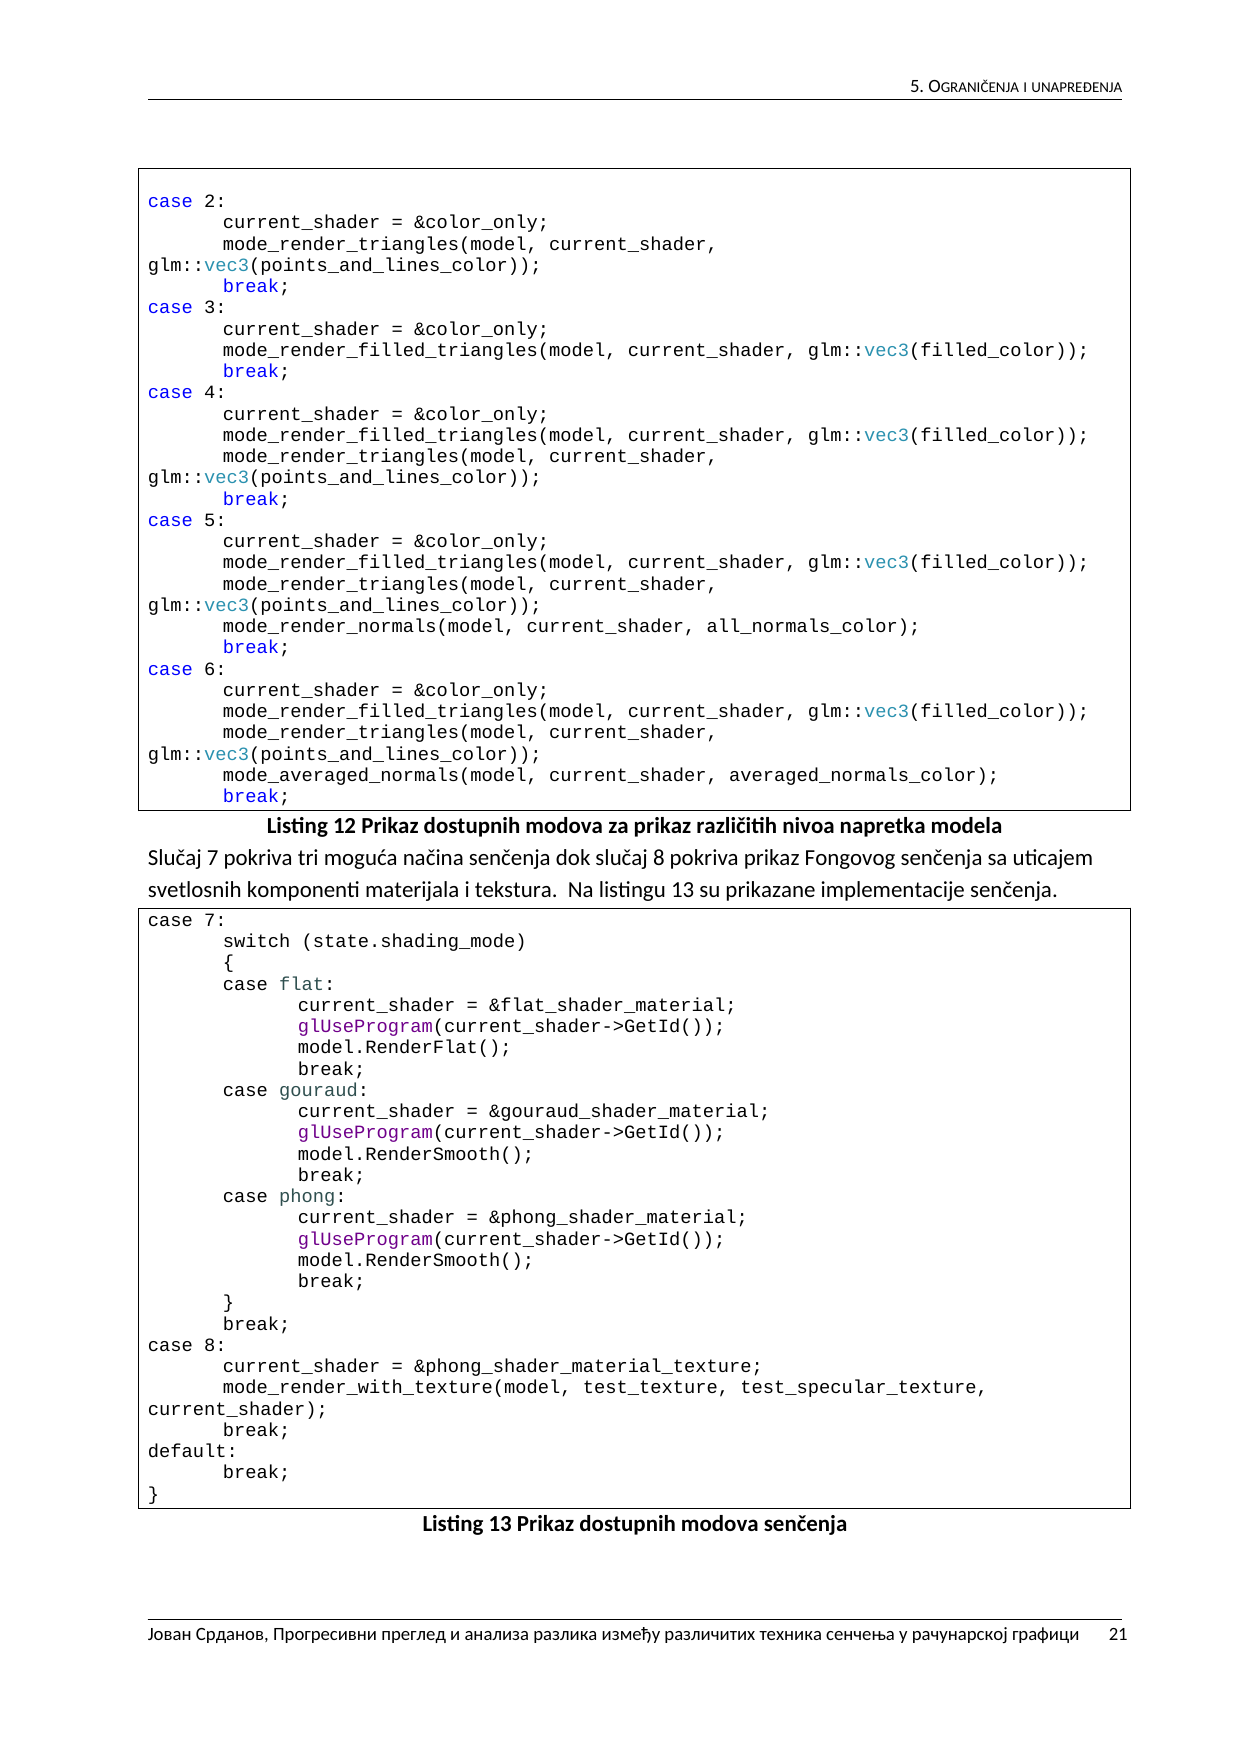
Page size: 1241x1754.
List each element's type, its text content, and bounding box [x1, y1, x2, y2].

text case gouraud: [148, 1081, 1122, 1102]
text current_shader = &phong_shader_material_texture; [148, 1357, 1122, 1378]
text { [148, 953, 1122, 974]
text mode_render_triangles(model, current_shader, glm::vec3(points_and_lines_color)); [148, 447, 1122, 489]
text current_shader = &color_only; [148, 213, 1122, 234]
text break; [148, 1421, 1122, 1442]
text break; [139, 784, 1130, 810]
text mode_render_with_texture(model, test_texture, test_specular_texture, current_shader); [148, 1378, 1122, 1421]
text mode_render_filled_triangles(model, current_shader, glm::vec3(filled_color)); [148, 553, 1122, 574]
text current_shader = &gouraud_shader_material; [148, 1102, 1122, 1123]
text break; [148, 489, 1122, 511]
text break; [148, 1463, 1122, 1481]
text case 4: [148, 383, 1122, 404]
text current_shader = &color_only; [148, 681, 1122, 702]
text case 6: [148, 659, 1122, 681]
text current_shader = &flat_shader_material; [148, 996, 1122, 1017]
text break; [148, 277, 1122, 298]
text Listing 12 Prikaz dostupnih modova za prikaz različitih nivoa napretka modela [148, 811, 1122, 839]
text switch (state.shading_mode) [148, 932, 1122, 953]
text current_shader = &phong_shader_material; [148, 1208, 1122, 1229]
text glUseProgram(current_shader->GetId()); [148, 1229, 1122, 1251]
text mode_render_normals(model, current_shader, all_normals_color); [148, 617, 1122, 638]
text Slučaj 7 pokriva tri moguća načina senčenja dok slučaj 8 pokriva prikaz Fongovog senčenja sa uticajem svetlosnih komponenti materijala i tekstura. Na listingu 13 su prikazane implementacije senčenja. [148, 843, 1122, 903]
text break; [148, 638, 1122, 659]
text glUseProgram(current_shader->GetId()); [148, 1123, 1122, 1144]
text case 3: [148, 298, 1122, 319]
text mode_render_filled_triangles(model, current_shader, glm::vec3(filled_color)); [148, 341, 1122, 362]
text glUseProgram(current_shader->GetId()); [148, 1017, 1122, 1038]
text mode_render_triangles(model, current_shader, glm::vec3(points_and_lines_color)); [148, 574, 1122, 617]
text case 2: [148, 192, 1122, 213]
text mode_render_filled_triangles(model, current_shader, glm::vec3(filled_color)); [148, 426, 1122, 447]
text default: [148, 1442, 1122, 1463]
text case phong: [148, 1187, 1122, 1208]
text case flat: [148, 974, 1122, 996]
text Listing 13 Prikaz dostupnih modova senčenja [148, 1509, 1122, 1537]
text current_shader = &color_only; [148, 319, 1122, 341]
text mode_render_filled_triangles(model, current_shader, glm::vec3(filled_color)); [148, 702, 1122, 723]
text mode_averaged_normals(model, current_shader, averaged_normals_color); [148, 766, 1122, 784]
text } [139, 1481, 1130, 1508]
text current_shader = &color_only; [148, 404, 1122, 426]
text current_shader = &color_only; [148, 532, 1122, 553]
text case 7: [139, 909, 1130, 932]
text model.RenderSmooth(); [148, 1144, 1122, 1166]
text break; [148, 1059, 1122, 1081]
text model.RenderSmooth(); [148, 1251, 1122, 1272]
text break; [148, 1314, 1122, 1336]
text } [148, 1293, 1122, 1314]
text break; [148, 1272, 1122, 1293]
text model.RenderFlat(); [148, 1038, 1122, 1059]
text case 8: [148, 1336, 1122, 1357]
text break; [148, 1166, 1122, 1187]
text case 5: [148, 511, 1122, 532]
text mode_render_triangles(model, current_shader, glm::vec3(points_and_lines_color)); [148, 723, 1122, 766]
text break; [148, 362, 1122, 383]
text mode_render_triangles(model, current_shader, glm::vec3(points_and_lines_color)); [148, 234, 1122, 277]
